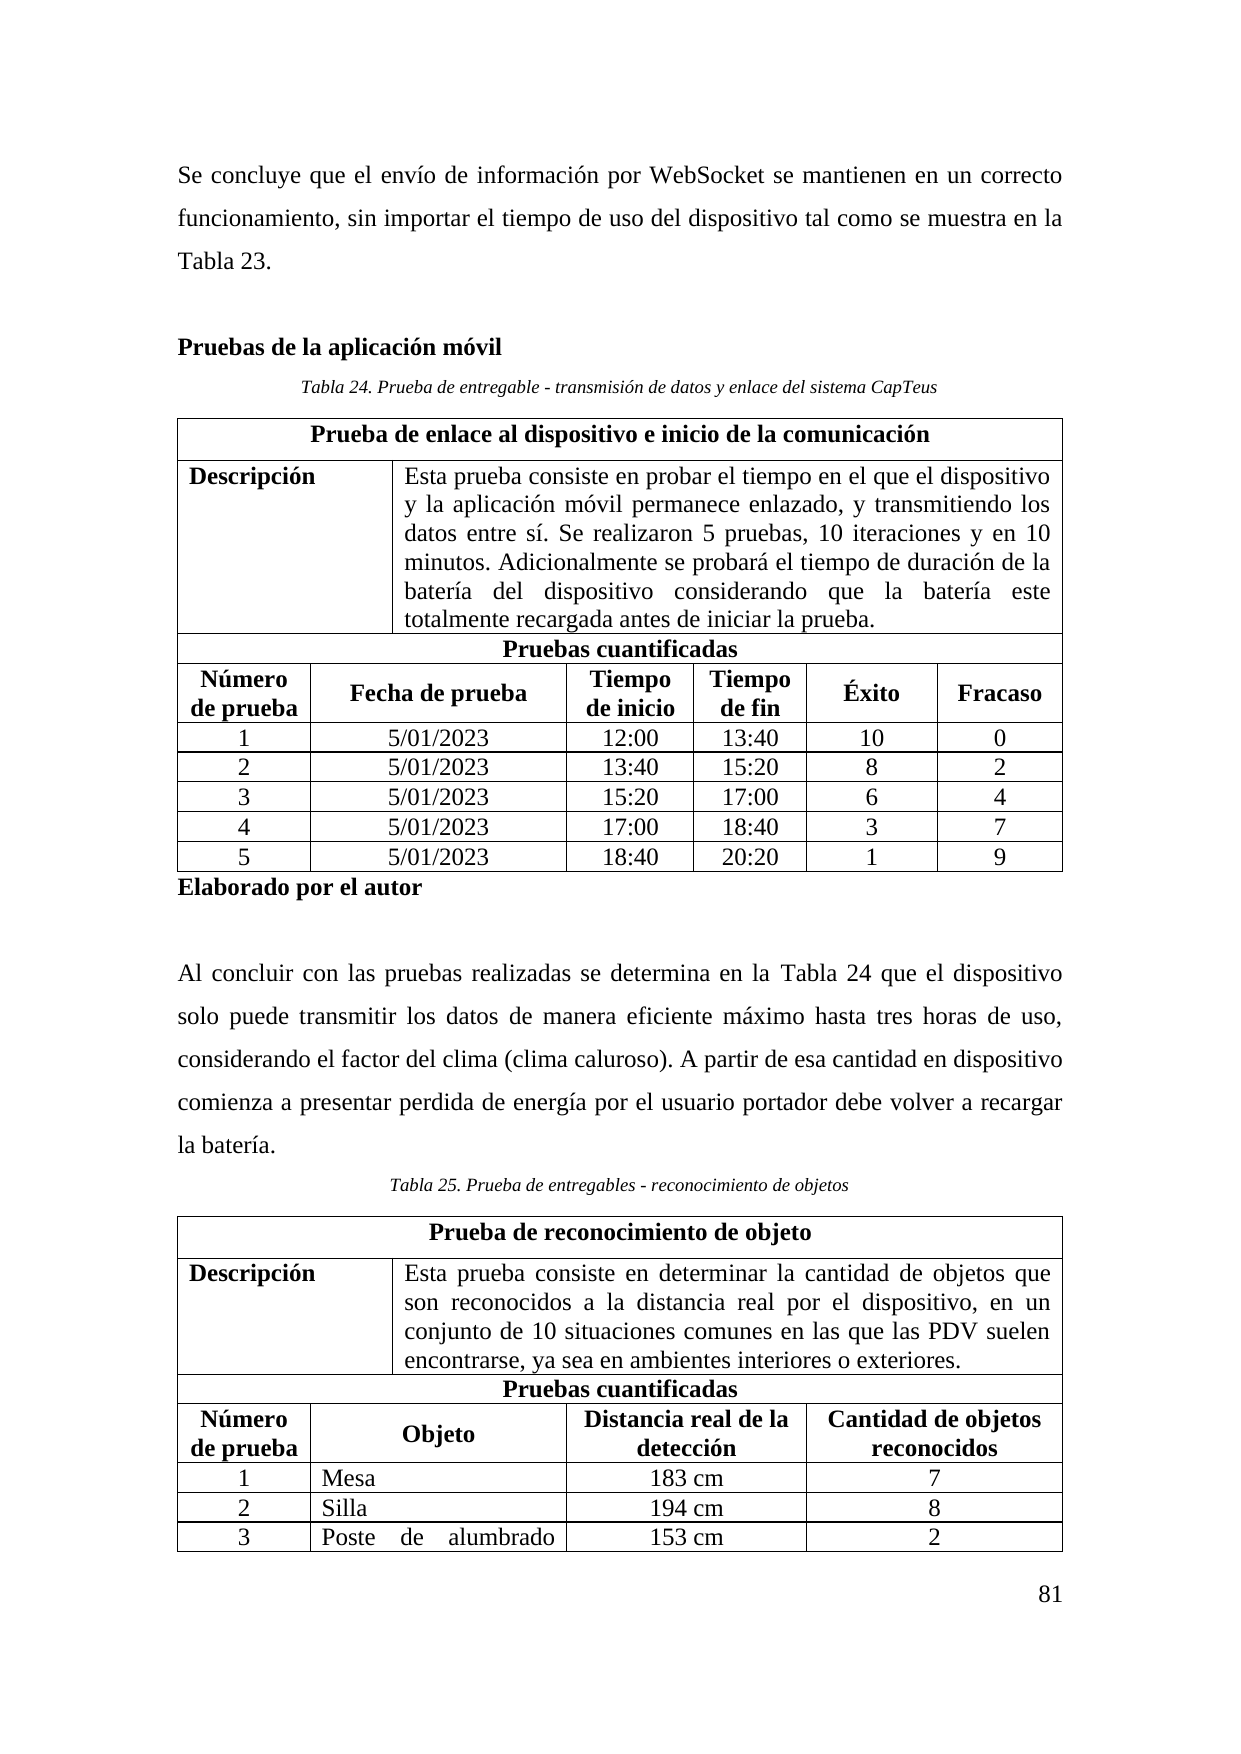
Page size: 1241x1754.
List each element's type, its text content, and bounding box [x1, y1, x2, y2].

table_cell 2 [178, 1493, 310, 1521]
table_cell Cantidad de objetos reconocidos [807, 1404, 1062, 1462]
table_cell Descripción [178, 1259, 392, 1373]
table_cell 18:40 [694, 812, 806, 841]
text Pruebas de la aplicación móvil [177, 332, 1063, 361]
table_header Prueba de reconocimiento de objeto [178, 1217, 1062, 1257]
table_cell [311, 1523, 566, 1551]
table_cell 15:20 [567, 782, 693, 811]
table_cell 2 [807, 1523, 1062, 1551]
table_cell Mesa [311, 1463, 566, 1492]
table_cell 1 [178, 1463, 310, 1492]
table_cell Tiempo de fin [694, 664, 806, 722]
table_cell 3 [807, 812, 937, 841]
text Elaborado por el autor [177, 872, 1063, 900]
table_cell Descripción [178, 461, 392, 633]
table_cell 153 cm [567, 1523, 806, 1551]
table_cell 1 [178, 723, 310, 751]
table_cell Objeto [311, 1404, 566, 1462]
table_header Prueba de enlace al dispositivo e inicio de la comunicación [178, 419, 1062, 460]
table_cell 9 [938, 842, 1062, 871]
table_cell 12:00 [567, 723, 693, 751]
table_cell 7 [807, 1463, 1062, 1492]
table_cell 8 [807, 753, 937, 781]
table_cell 4 [178, 812, 310, 841]
table_cell 10 [807, 723, 937, 751]
table_cell 20:20 [694, 842, 806, 871]
table_cell Número de prueba [178, 1404, 310, 1462]
table_cell 0 [938, 723, 1062, 751]
table_cell 7 [938, 812, 1062, 841]
table_cell 4 [938, 782, 1062, 811]
table_cell 2 [178, 753, 310, 781]
table_cell 15:20 [694, 753, 806, 781]
table_cell Distancia real de la detección [567, 1404, 806, 1462]
table_cell 6 [807, 782, 937, 811]
table_cell Pruebas cuantificadas [178, 1375, 1062, 1403]
text Tabla 24. Prueba de entregable - transmisión de datos y enlace del sistema CapTeus [177, 376, 1063, 397]
table_cell 5/01/2023 [311, 723, 566, 751]
table_cell 1 [807, 842, 937, 871]
table_cell 8 [807, 1493, 1062, 1521]
table_cell 17:00 [694, 782, 806, 811]
text Al concluir con las pruebas realizadas se determina en la Tabla 24 que el dispositivo solo puede transmitir los datos de manera eficiente máximo hasta tres horas de uso, considerando el factor del clima (clima caluroso). A partir de esa cantidad en dispositivo comienza a presentar perdida de energía por el usuario portador debe volver a recargar la batería. [177, 958, 1063, 1159]
table_cell 5/01/2023 [311, 753, 566, 781]
text Tabla 25. Prueba de entregables - reconocimiento de objetos [177, 1173, 1063, 1195]
table_cell 2 [938, 753, 1062, 781]
table_cell 13:40 [694, 723, 806, 751]
table_cell Número de prueba [178, 664, 310, 722]
table_cell 183 cm [567, 1463, 806, 1492]
table_cell Pruebas cuantificadas [178, 634, 1062, 663]
table_cell Fecha de prueba [311, 664, 566, 722]
table_cell Éxito [807, 664, 937, 722]
table_cell Tiempo de inicio [567, 664, 693, 722]
table_cell 3 [178, 782, 310, 811]
table_cell Esta prueba consiste en probar el tiempo en el que el dispositivo y la aplicación móvil permanece enlazado, y transmitiendo los datos entre sí. Se realizaron 5 pruebas, 10 iteraciones y en 10 minutos. Adicionalmente se probará el tiempo de duración de la batería del dispositivo considerando que la batería este totalmente recargada antes de iniciar la prueba. [393, 461, 1062, 633]
table_cell Silla [311, 1493, 566, 1521]
table_cell 5/01/2023 [311, 842, 566, 871]
table_cell 18:40 [567, 842, 693, 871]
text Se concluye que el envío de información por WebSocket se mantienen en un correcto funcionamiento, sin importar el tiempo de uso del dispositivo tal como se muestra en la Tabla 23. [177, 160, 1063, 275]
table_cell 5 [178, 842, 310, 871]
table_cell 5/01/2023 [311, 782, 566, 811]
table_cell 13:40 [567, 753, 693, 781]
table_cell Fracaso [938, 664, 1062, 722]
table_cell Esta prueba consiste en determinar la cantidad de objetos que son reconocidos a la distancia real por el dispositivo, en un conjunto de 10 situaciones comunes en las que las PDV suelen encontrarse, ya sea en ambientes interiores o exteriores. [393, 1259, 1062, 1373]
table_cell 5/01/2023 [311, 812, 566, 841]
table_cell 3 [178, 1523, 310, 1551]
table_cell 17:00 [567, 812, 693, 841]
table_cell 194 cm [567, 1493, 806, 1521]
